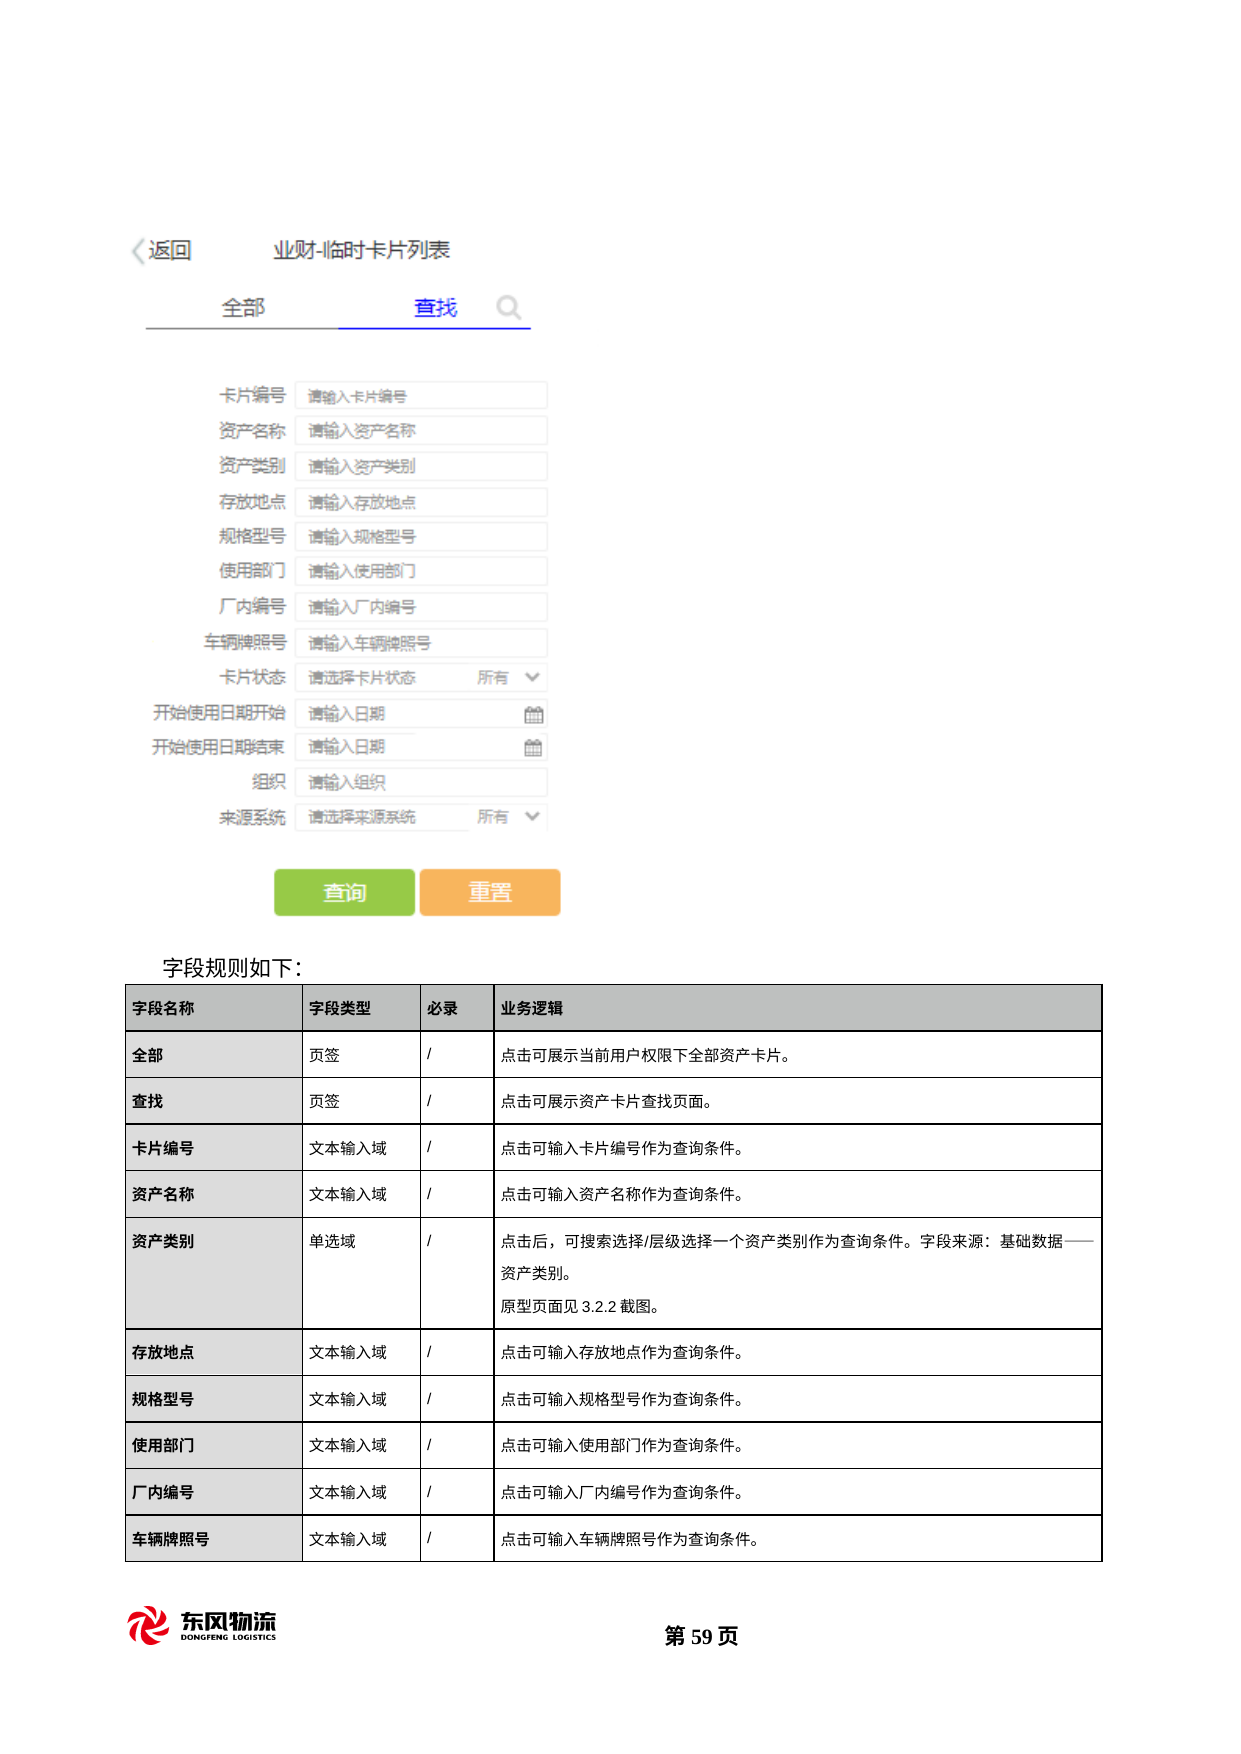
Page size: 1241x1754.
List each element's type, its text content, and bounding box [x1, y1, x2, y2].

table_cell 使用部门 [126, 1423, 302, 1468]
table_cell / [421, 1218, 493, 1328]
table_cell 点击可展示当前用户权限下全部资产卡片。 [495, 1032, 1101, 1077]
table_cell / [421, 1376, 493, 1421]
table_cell 单选域 [303, 1218, 420, 1328]
table_cell 厂内编号 [126, 1469, 302, 1514]
table_cell 文本输入域 [303, 1171, 420, 1216]
table_cell 文本输入域 [303, 1330, 420, 1374]
picture [118, 203, 600, 935]
table_header 字段类型 [303, 985, 420, 1030]
table_cell 查找 [126, 1078, 302, 1123]
table_cell 存放地点 [126, 1330, 302, 1374]
table_cell 文本输入域 [303, 1125, 420, 1170]
table_cell 规格型号 [126, 1376, 302, 1421]
table_cell 文本输入域 [303, 1423, 420, 1468]
table_cell 点击可展示资产卡片查找页面。 [495, 1078, 1101, 1123]
table_header 业务逻辑 [495, 985, 1101, 1030]
table_cell 点击后，可搜索选择/层级选择一个资产类别作为查询条件。字段来源：基础数据——资产类别。 原型页面见3.2.2截图。 [495, 1218, 1101, 1328]
table_cell 点击可输入车辆牌照号作为查询条件。 [495, 1516, 1101, 1561]
table_cell 页签 [303, 1032, 420, 1077]
picture [127, 1606, 276, 1645]
table_cell 资产名称 [126, 1171, 302, 1216]
table_cell 文本输入域 [303, 1469, 420, 1514]
table_cell 页签 [303, 1078, 420, 1123]
table_cell / [421, 1516, 493, 1561]
table_cell / [421, 1125, 493, 1170]
table_cell 点击可输入规格型号作为查询条件。 [495, 1376, 1101, 1421]
table_cell 卡片编号 [126, 1125, 302, 1170]
table_header 必录 [421, 985, 493, 1030]
table_cell 文本输入域 [303, 1376, 420, 1421]
table_cell / [421, 1032, 493, 1077]
table_cell / [421, 1171, 493, 1216]
table_cell 点击可输入使用部门作为查询条件。 [495, 1423, 1101, 1468]
table_cell 点击可输入厂内编号作为查询条件。 [495, 1469, 1101, 1514]
table_cell 文本输入域 [303, 1516, 420, 1561]
table_cell 点击可输入存放地点作为查询条件。 [495, 1330, 1101, 1374]
table_cell 全部 [126, 1032, 302, 1077]
table_cell / [421, 1423, 493, 1468]
table_cell / [421, 1330, 493, 1374]
text 字段规则如下： [118, 951, 1122, 983]
table_cell 车辆牌照号 [126, 1516, 302, 1561]
table_cell 资产类别 [126, 1218, 302, 1328]
table_cell 点击可输入资产名称作为查询条件。 [495, 1171, 1101, 1216]
table_cell 点击可输入卡片编号作为查询条件。 [495, 1125, 1101, 1170]
table_cell / [421, 1078, 493, 1123]
table_header 字段名称 [126, 985, 302, 1030]
table_cell / [421, 1469, 493, 1514]
